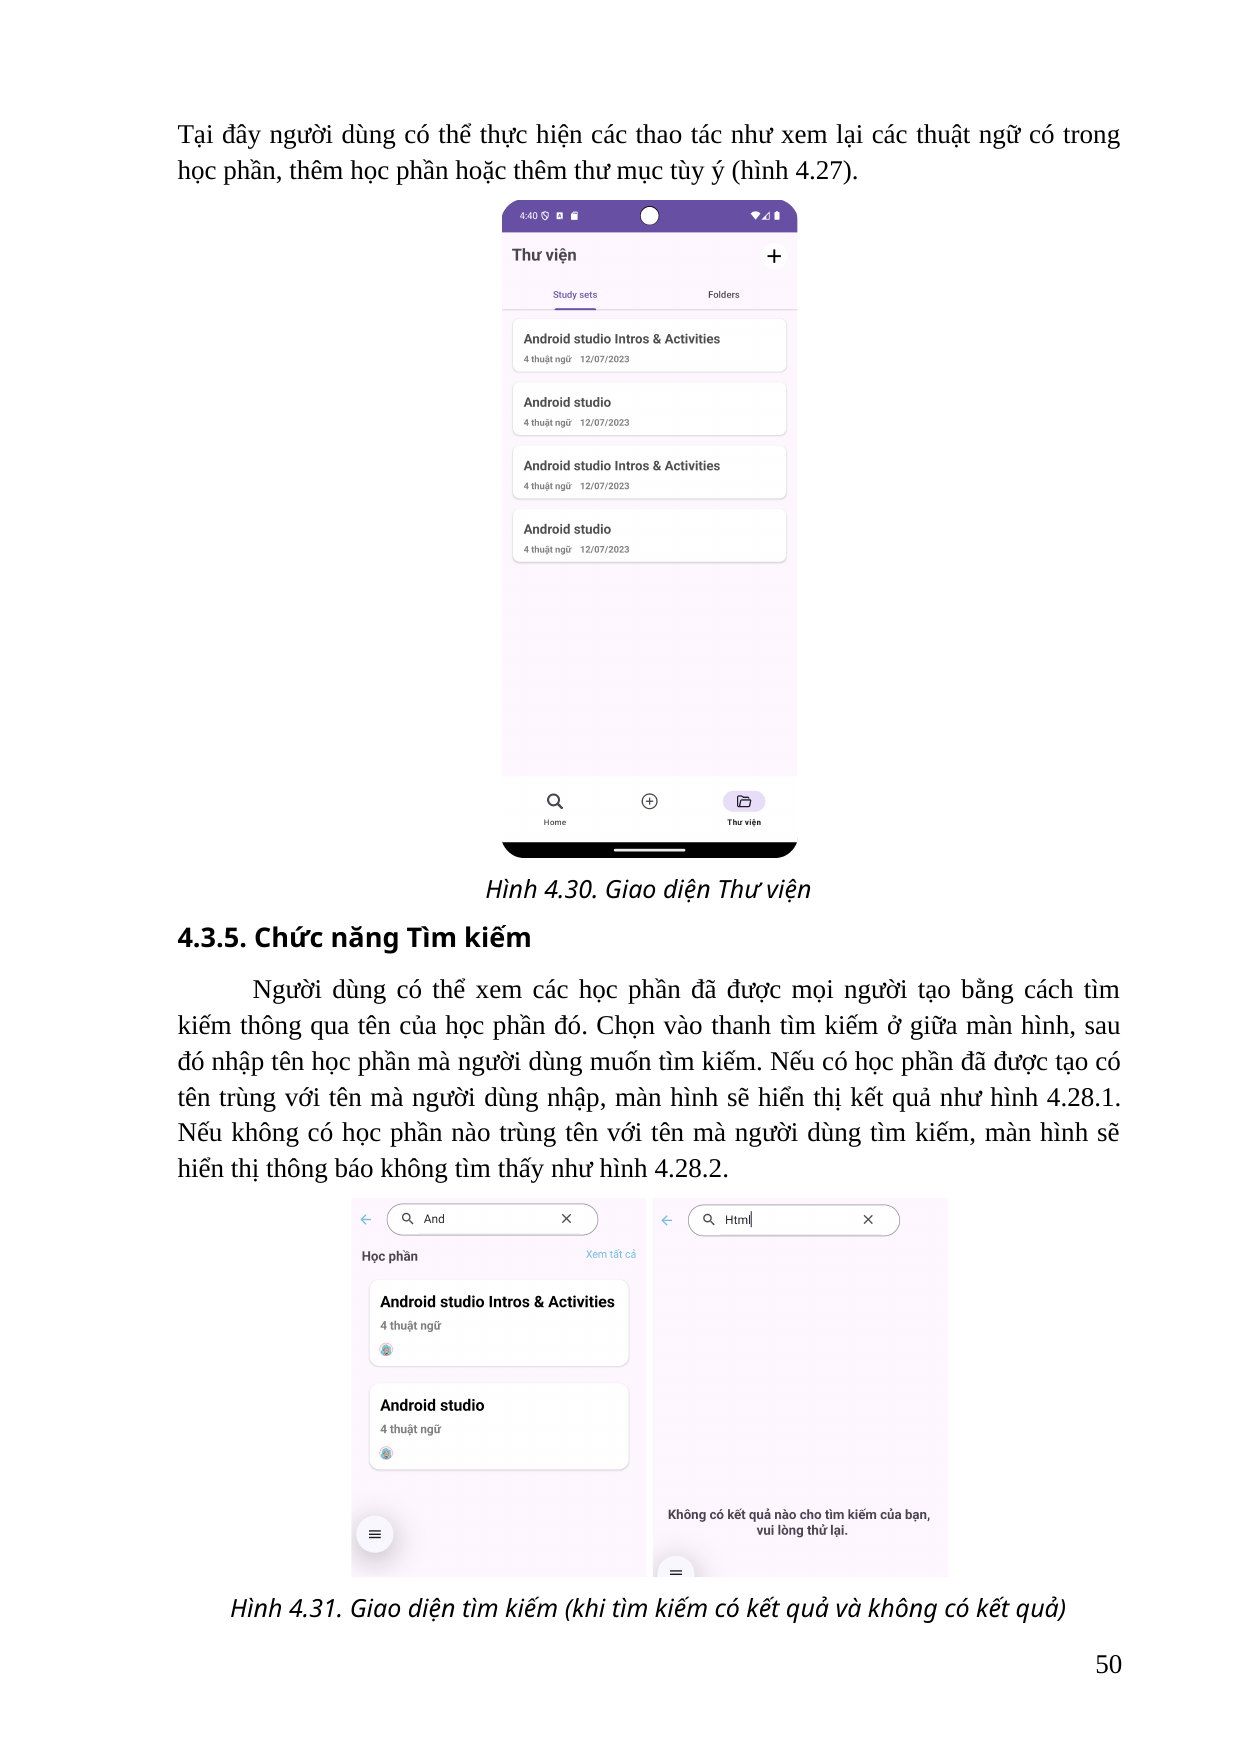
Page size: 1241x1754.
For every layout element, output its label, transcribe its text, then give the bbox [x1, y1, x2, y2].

picture [652, 1198, 948, 1577]
picture [502, 200, 798, 858]
text Người dùng có thể xem các học phần đã được mọi người tạo bằng cách tìm kiếm thông qua tên của học phần đó. Chọn vào thanh tìm kiếm ở giữa màn hình, sau đó nhập tên học phần mà người dùng muốn tìm kiếm. Nếu có học phần đã được tạo có tên trùng với tên mà người dùng nhập, màn hình sẽ hiển thị kết quả như hình 4.28.1. Nếu không có học phần nào trùng tên với tên mà người dùng tìm kiếm, màn hình sẽ hiển thị thông báo không tìm thấy như hình 4.28.2. [177, 973, 1122, 1183]
subtitle 4.3.5. Chức năng Tìm kiếm [177, 919, 1122, 956]
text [177, 118, 1122, 185]
picture [351, 1198, 647, 1577]
